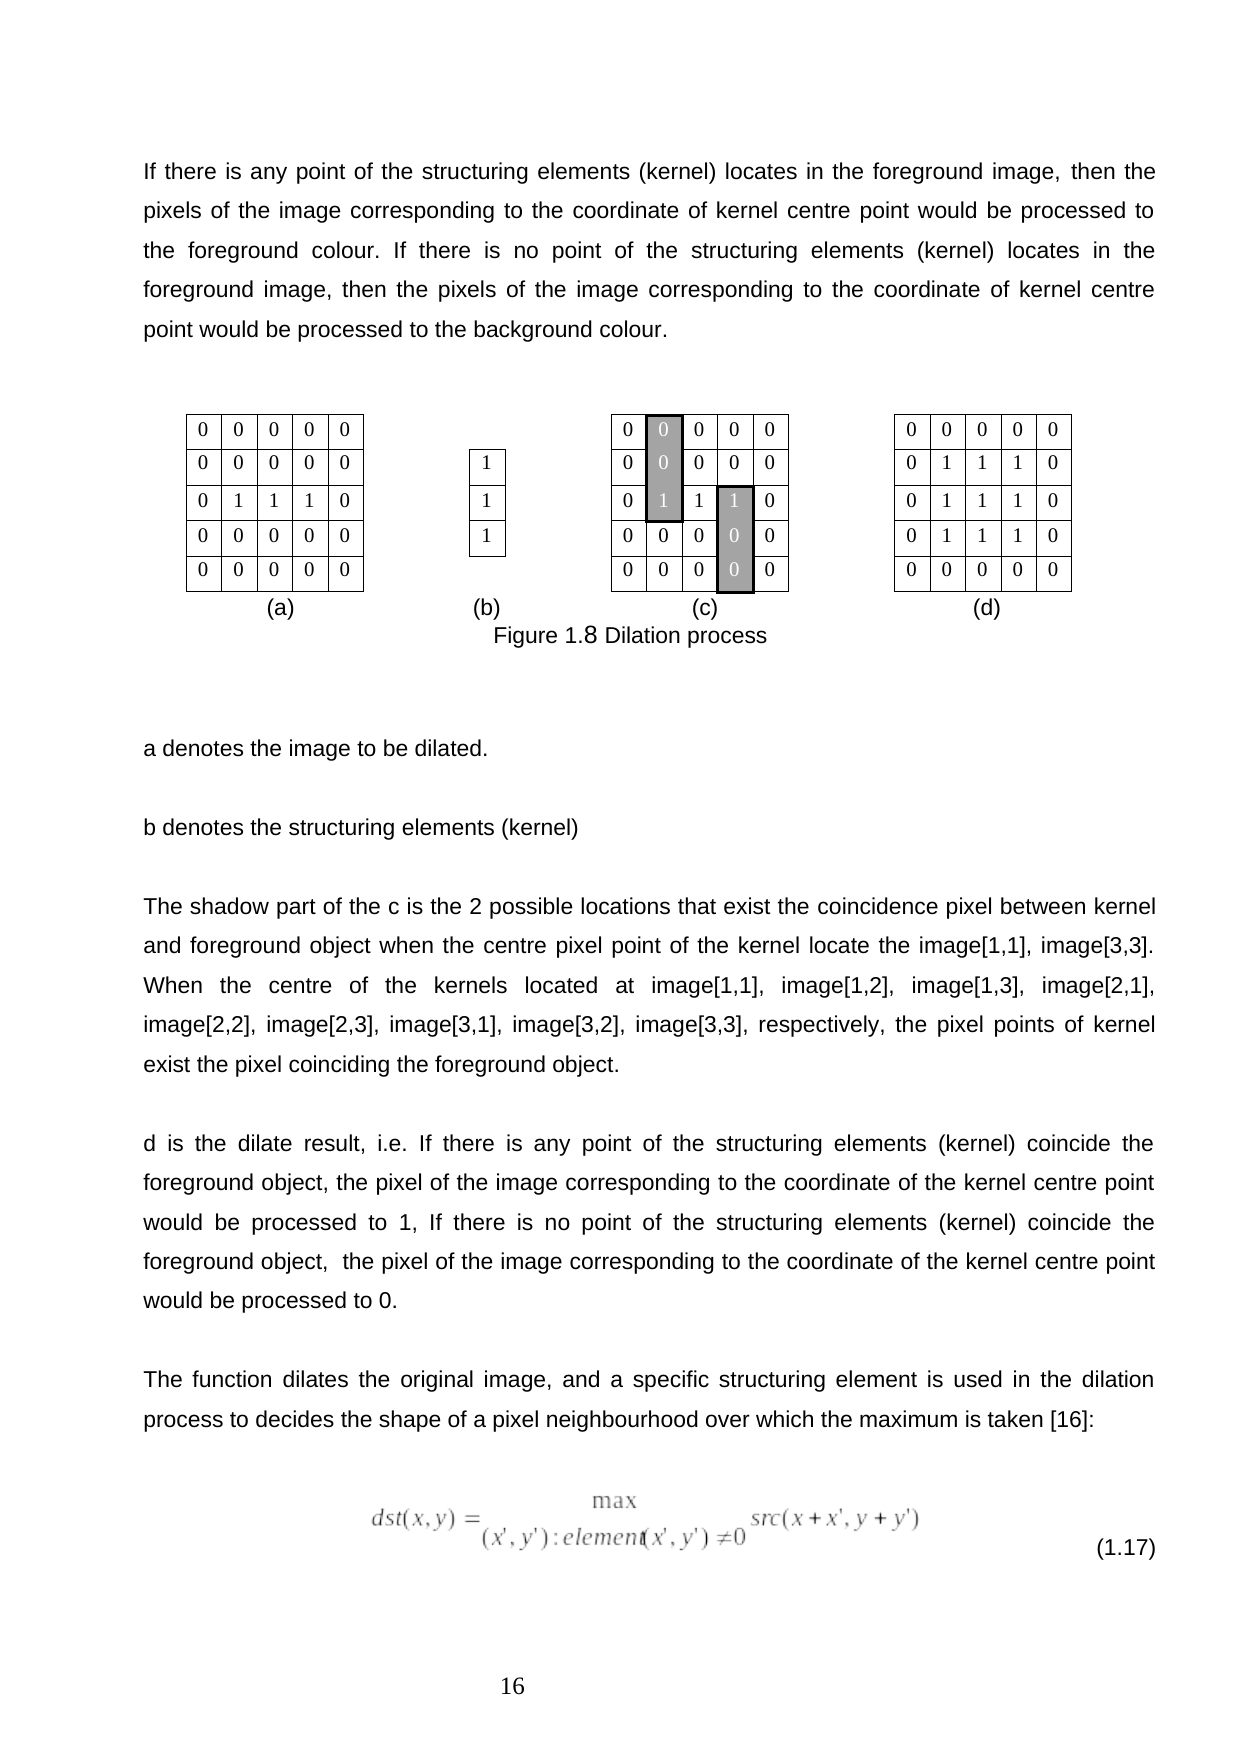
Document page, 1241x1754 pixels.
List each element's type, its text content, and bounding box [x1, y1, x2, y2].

list a denotes the image to be dilated. [143, 735, 1156, 761]
list The shadow part of the c is the 2 possible locations that exist the coincidence pixel between kernel and foreground object when the centre pixel point of the kernel locate the image[1,1], image[3,3]. When the centre of the kernels located at image[1,1], image[1,2], image[1,3], image[2,1], image[2,2], image[2,3], image[3,1], image[3,2], image[3,3], respectively, the pixel points of kernel exist the pixel coinciding the foreground object. [143, 893, 1156, 1077]
list The function dilates the original image, and a specific structuring element is used in the dilation process to decides the shape of a pixel neighbourhood over which the maximum is taken [16]: [143, 1366, 1156, 1432]
list d is the dilate result, i.e. If there is any point of the structuring elements (kernel) coincide the foreground object, the pixel of the image corresponding to the coordinate of the kernel centre point would be processed to 1, If there is no point of the structuring elements (kernel) coincide the foreground object, the pixel of the image corresponding to the coordinate of the kernel centre point would be processed to 0. [143, 1129, 1156, 1314]
list (1.17) [143, 1485, 1156, 1561]
list b denotes the structuring elements (kernel) [143, 814, 1156, 840]
list If there is any point of the structuring elements (kernel) locates in the foreground image, then the pixels of the image corresponding to the coordinate of kernel centre point would be processed to the foreground colour. If there is no point of the structuring elements (kernel) locates in the foreground image, then the pixels of the image corresponding to the coordinate of kernel centre point would be processed to the background colour. [143, 158, 1156, 342]
